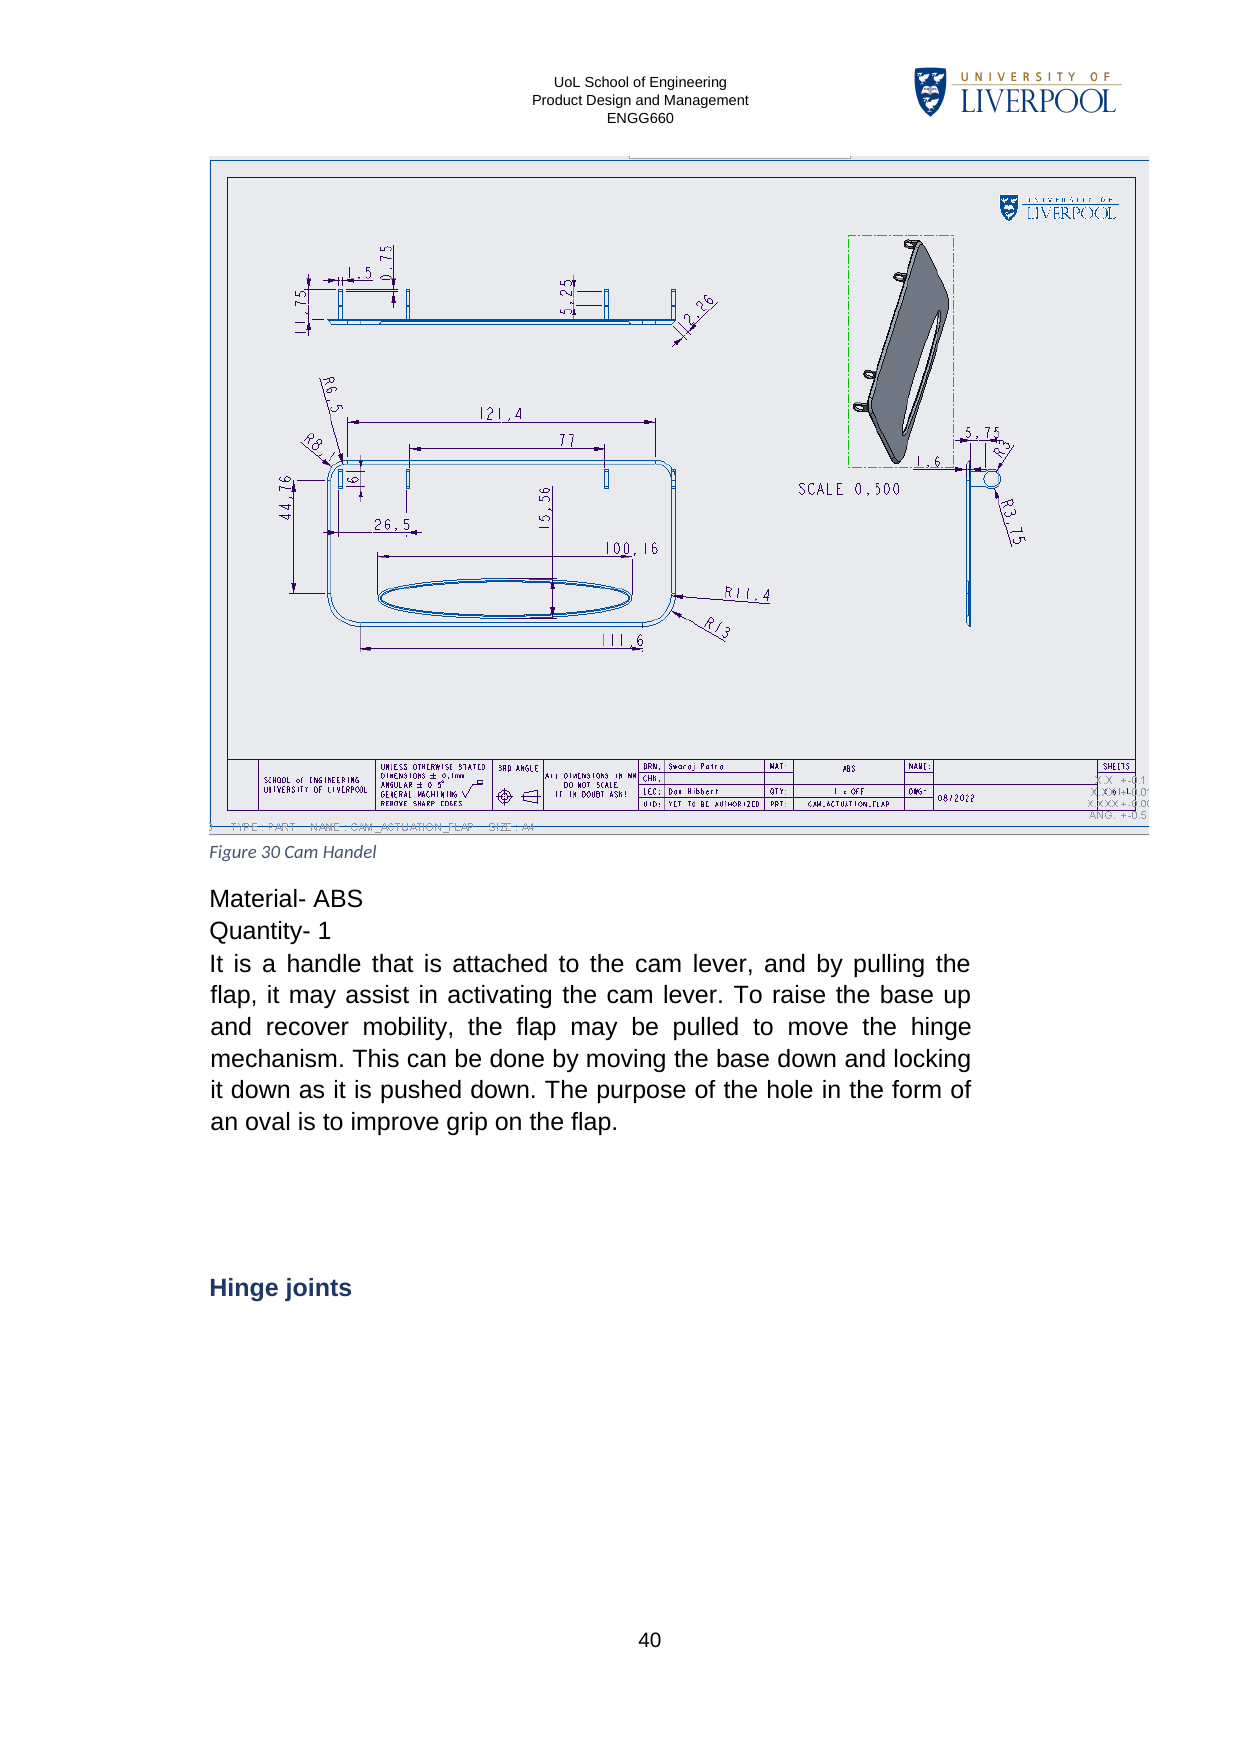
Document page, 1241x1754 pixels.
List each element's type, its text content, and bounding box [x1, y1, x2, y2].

text Quantity- 1 [209, 916, 973, 945]
subtitle Hinge joints [209, 1273, 973, 1302]
text Material- ABS [209, 884, 973, 912]
text Figure 30 Cam Handel [209, 840, 1090, 863]
picture [209, 29, 1153, 836]
text It is a handle that is attached to the cam lever, and by pulling the flap, it may assist in activating the cam lever. To raise the base up and recover mobility, the flap may be pulled to move the hinge mechanism. This can be done by moving the base down and locking it down as it is pushed down. The purpose of the hole in the form of an oval is to improve grip on the flap. [209, 949, 973, 1135]
